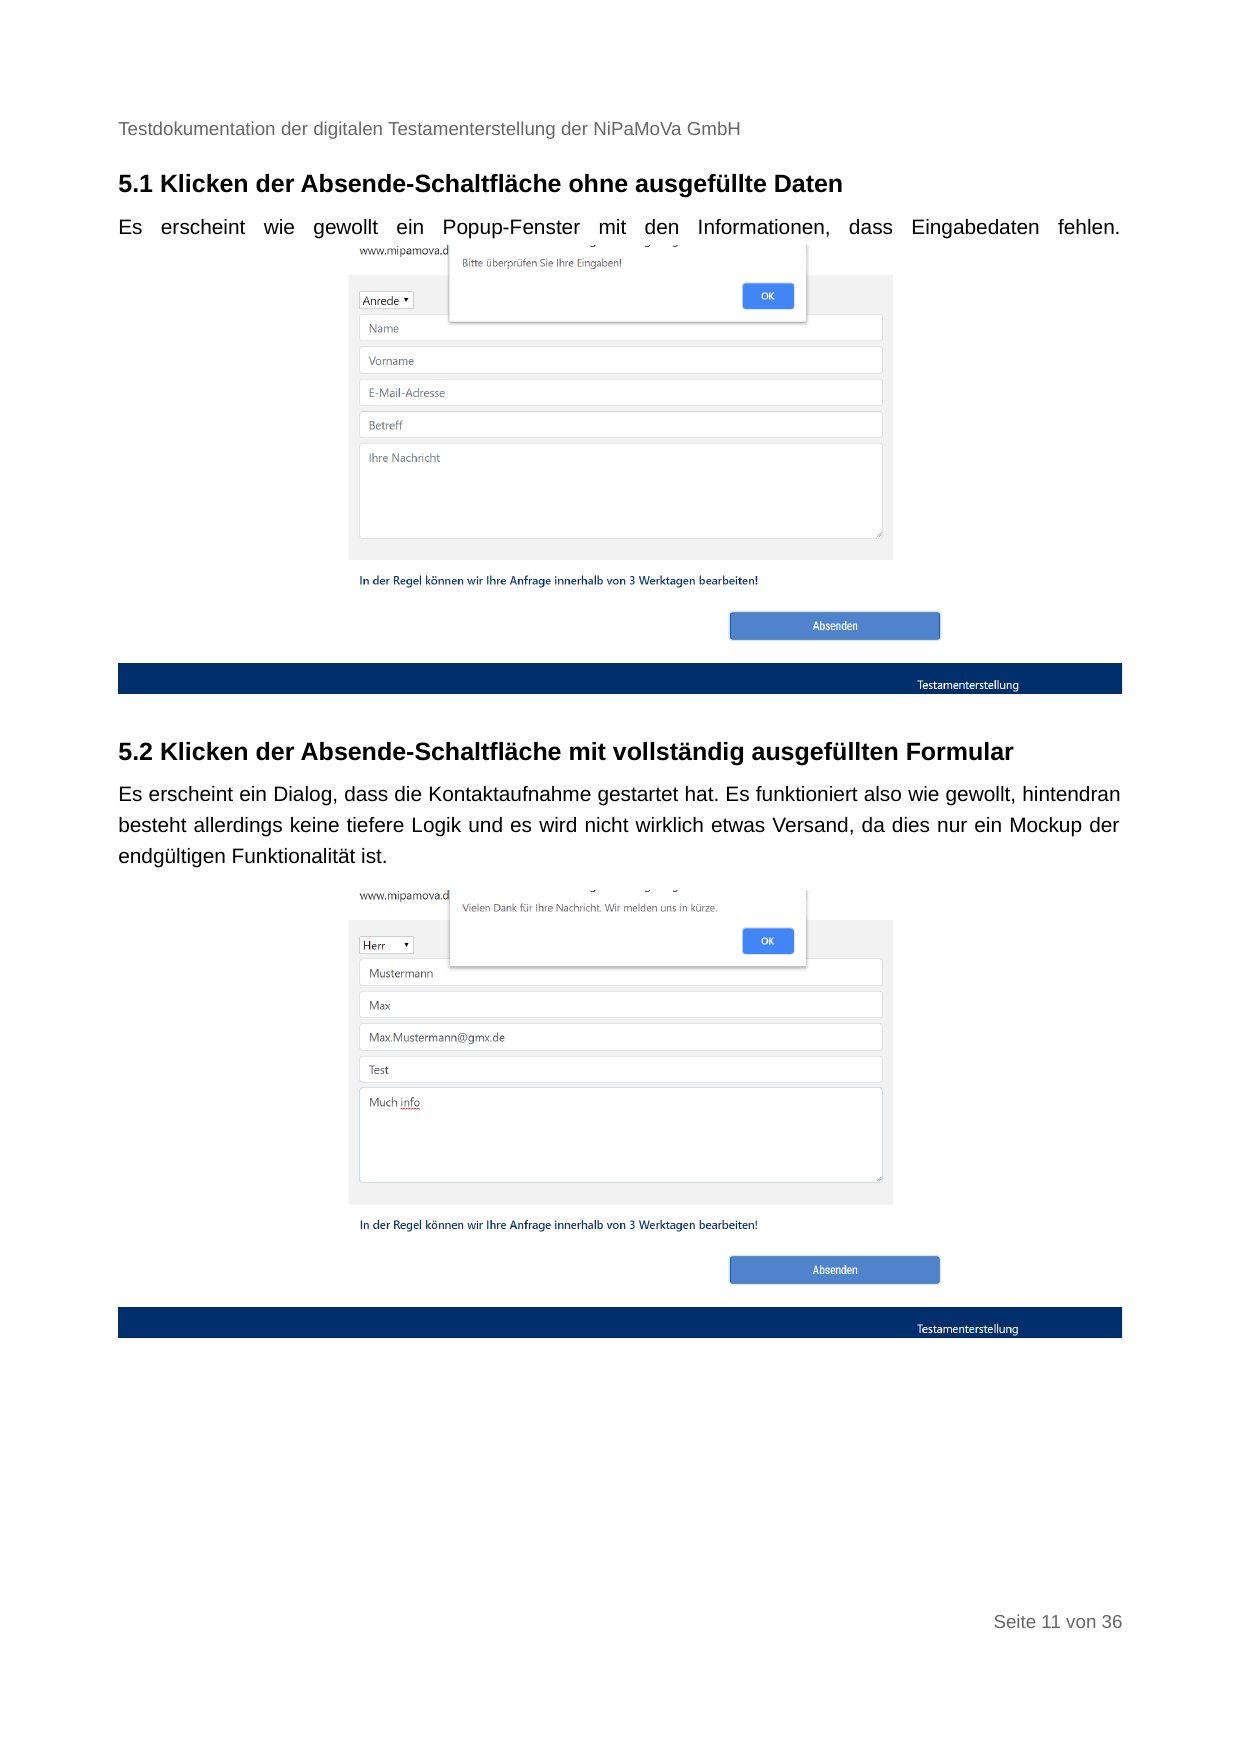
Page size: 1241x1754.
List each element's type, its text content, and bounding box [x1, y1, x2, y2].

picture [118, 890, 1123, 1339]
subtitle Klicken der Absende-Schaltfläche ohne ausgefüllte Daten [118, 169, 1122, 198]
subtitle Klicken der Absende-Schaltfläche mit vollständig ausgefüllten Formular [118, 736, 1122, 765]
picture [118, 245, 1123, 694]
text Es erscheint wie gewollt ein Popup-Fenster mit den Informationen, dass Eingabedaten fehlen. [118, 215, 1122, 245]
text Es erscheint ein Dialog, dass die Kontaktaufnahme gestartet hat. Es funktioniert also wie gewollt, hintendran besteht allerdings keine tiefere Logik und es wird nicht wirklich etwas Versand, da dies nur ein Mockup der endgültigen Funktionalität ist. [118, 782, 1122, 868]
